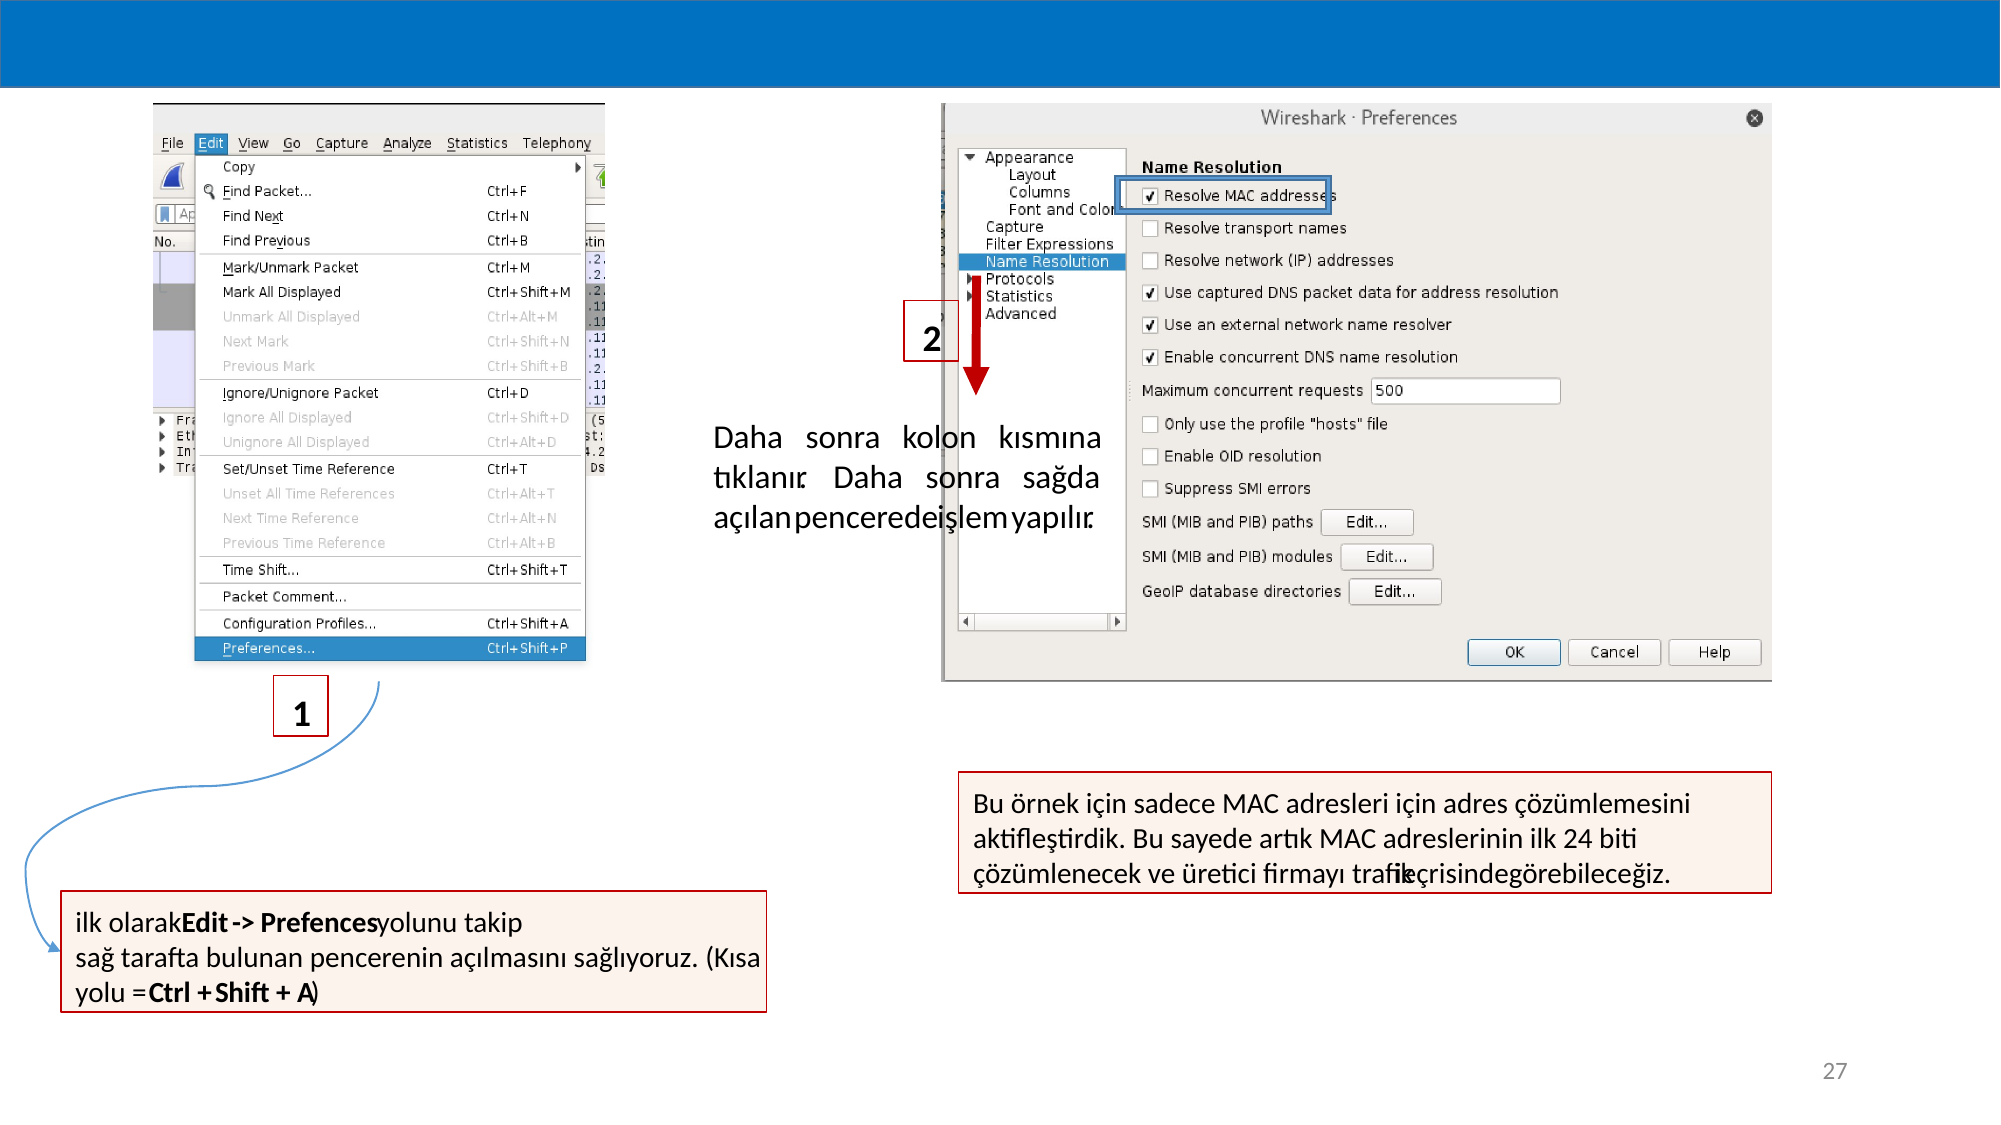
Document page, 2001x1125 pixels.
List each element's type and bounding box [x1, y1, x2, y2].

picture [941, 103, 1772, 682]
picture [153, 103, 605, 682]
picture [941, 301, 958, 360]
picture [942, 474, 951, 486]
picture [274, 676, 327, 682]
